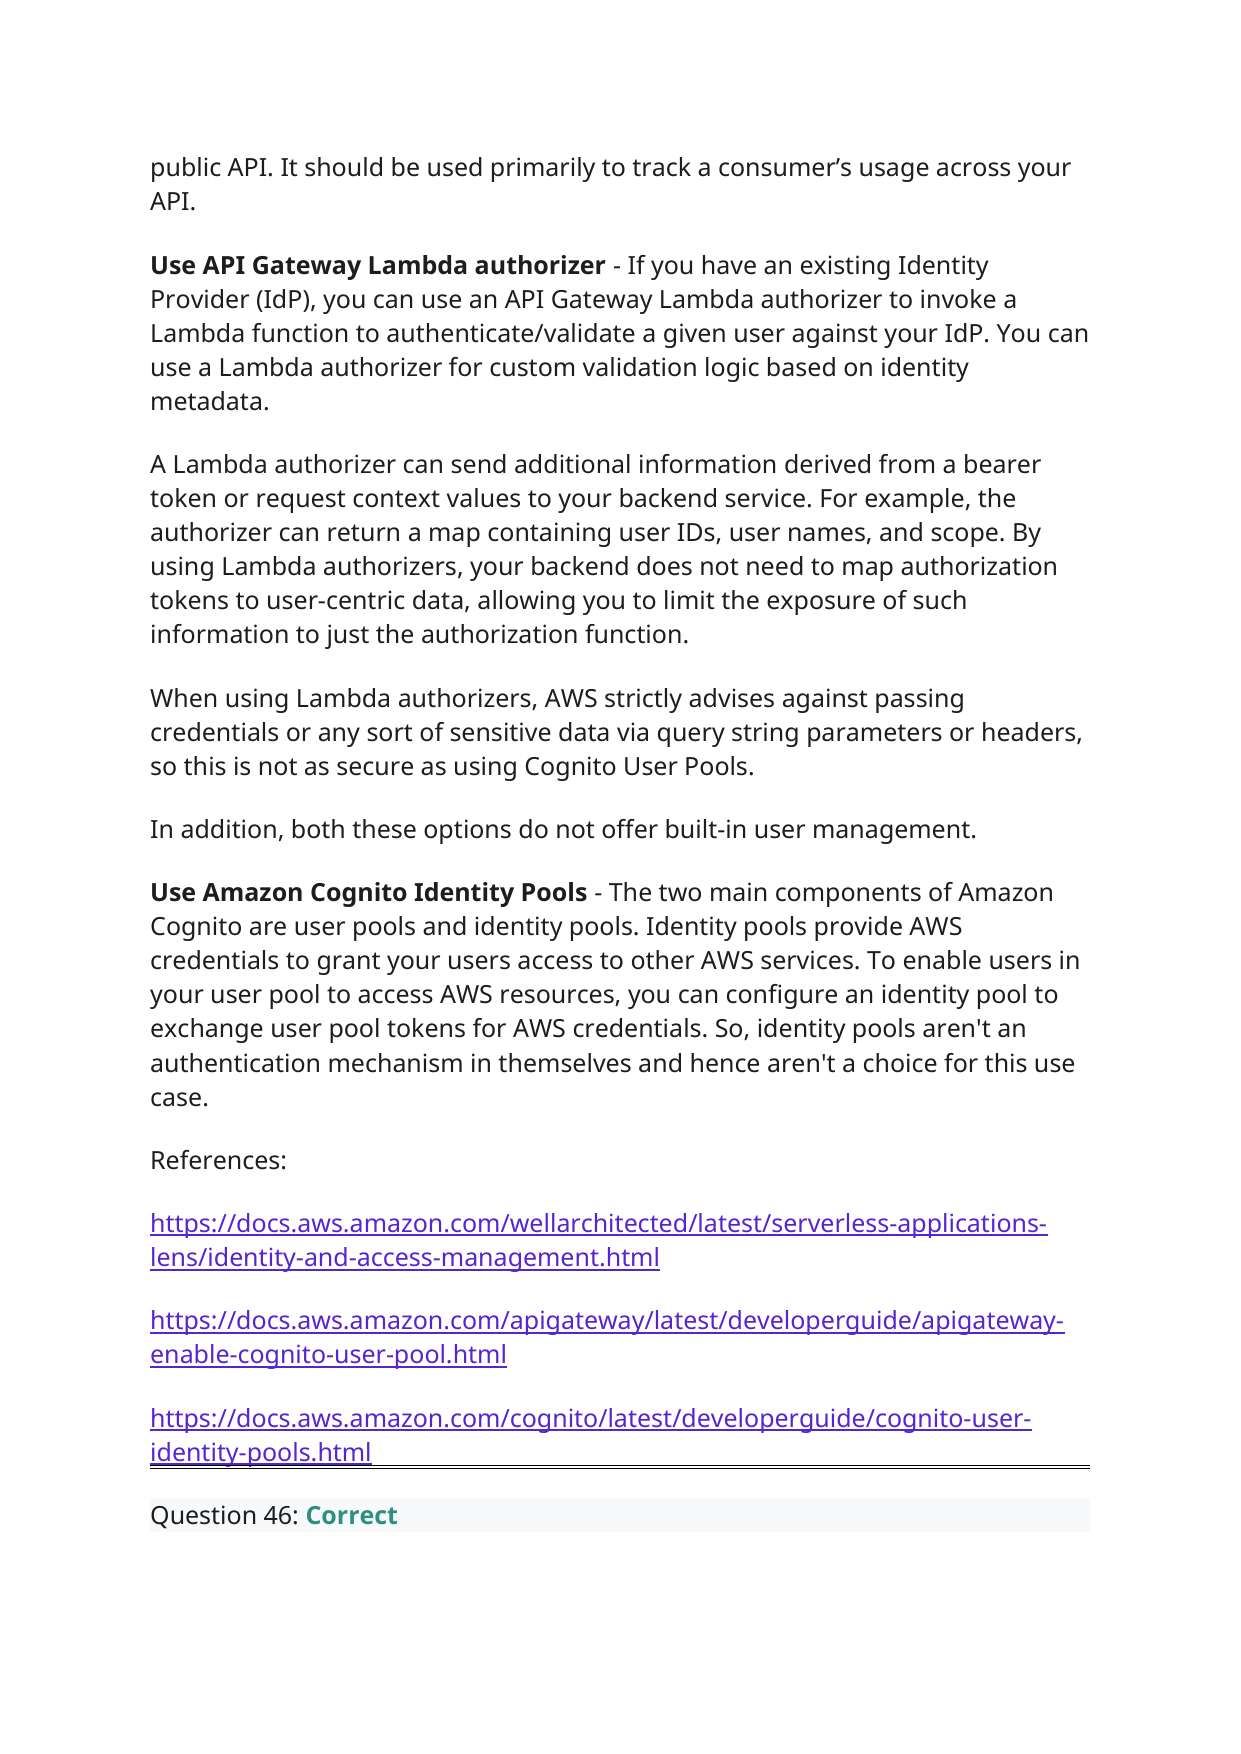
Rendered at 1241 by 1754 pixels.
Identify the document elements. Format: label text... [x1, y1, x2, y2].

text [150, 150, 1090, 218]
text When using Lambda authorizers, AWS strictly advises against passing credentials or any sort of sensitive data via query string parameters or headers, so this is not as secure as using Cognito User Pools. [150, 680, 1090, 782]
text In addition, both these options do not offer built-in user management. [150, 812, 1090, 846]
text Use Amazon Cognito Identity Pools - The two main components of Amazon Cognito are user pools and identity pools. Identity pools provide AWS credentials to grant your users access to other AWS services. To enable users in your user pool to access AWS resources, you can configure an identity pool to exchange user pool tokens for AWS credentials. So, identity pools aren't an authentication mechanism in themselves and hence aren't a choice for this use case. [150, 875, 1090, 1113]
text https://docs.aws.amazon.com/cognito/latest/developerguide/cognito-user-identity-pools.html [150, 1400, 1090, 1465]
text References: [150, 1142, 1090, 1177]
text A Lambda authorizer can send additional information derived from a bearer token or request context values to your backend service. For example, the authorizer can return a map containing user IDs, user names, and scope. By using Lambda authorizers, your backend does not need to map authorization tokens to user-centric data, allowing you to limit the exposure of such information to just the authorization function. [150, 447, 1090, 651]
text https://docs.aws.amazon.com/wellarchitected/latest/serverless-applications-lens/identity-and-access-management.html [150, 1206, 1090, 1274]
text https://docs.aws.amazon.com/apigateway/latest/developerguide/apigateway-enable-cognito-user-pool.html [150, 1303, 1090, 1371]
text Use API Gateway Lambda authorizer - If you have an existing Identity Provider (IdP), you can use an API Gateway Lambda authorizer to invoke a Lambda function to authenticate/validate a given user against your IdP. You can use a Lambda authorizer for custom validation logic based on identity metadata. [150, 247, 1090, 418]
text Question 46: Correct [150, 1498, 1090, 1532]
